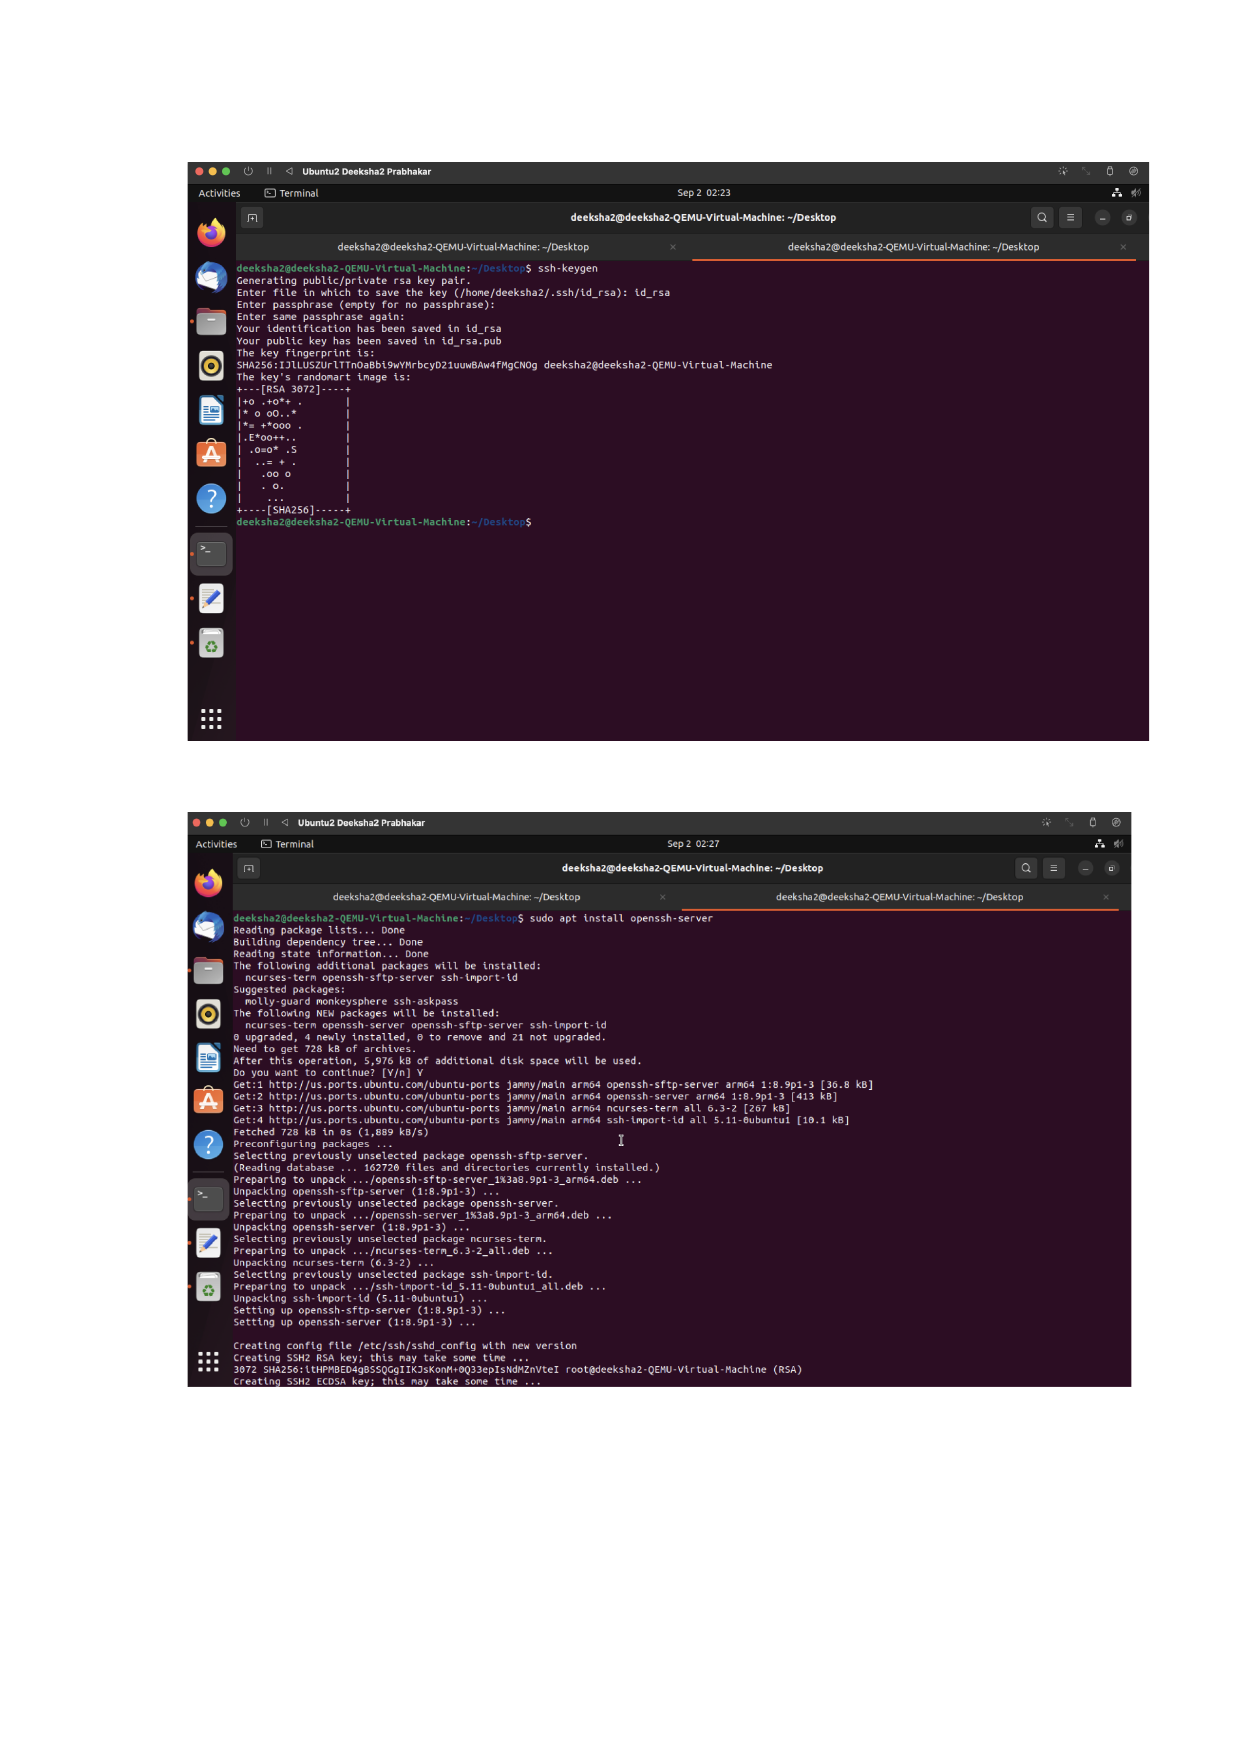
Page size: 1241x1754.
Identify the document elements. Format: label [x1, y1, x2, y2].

picture [187, 812, 1132, 1387]
picture [187, 162, 1150, 741]
